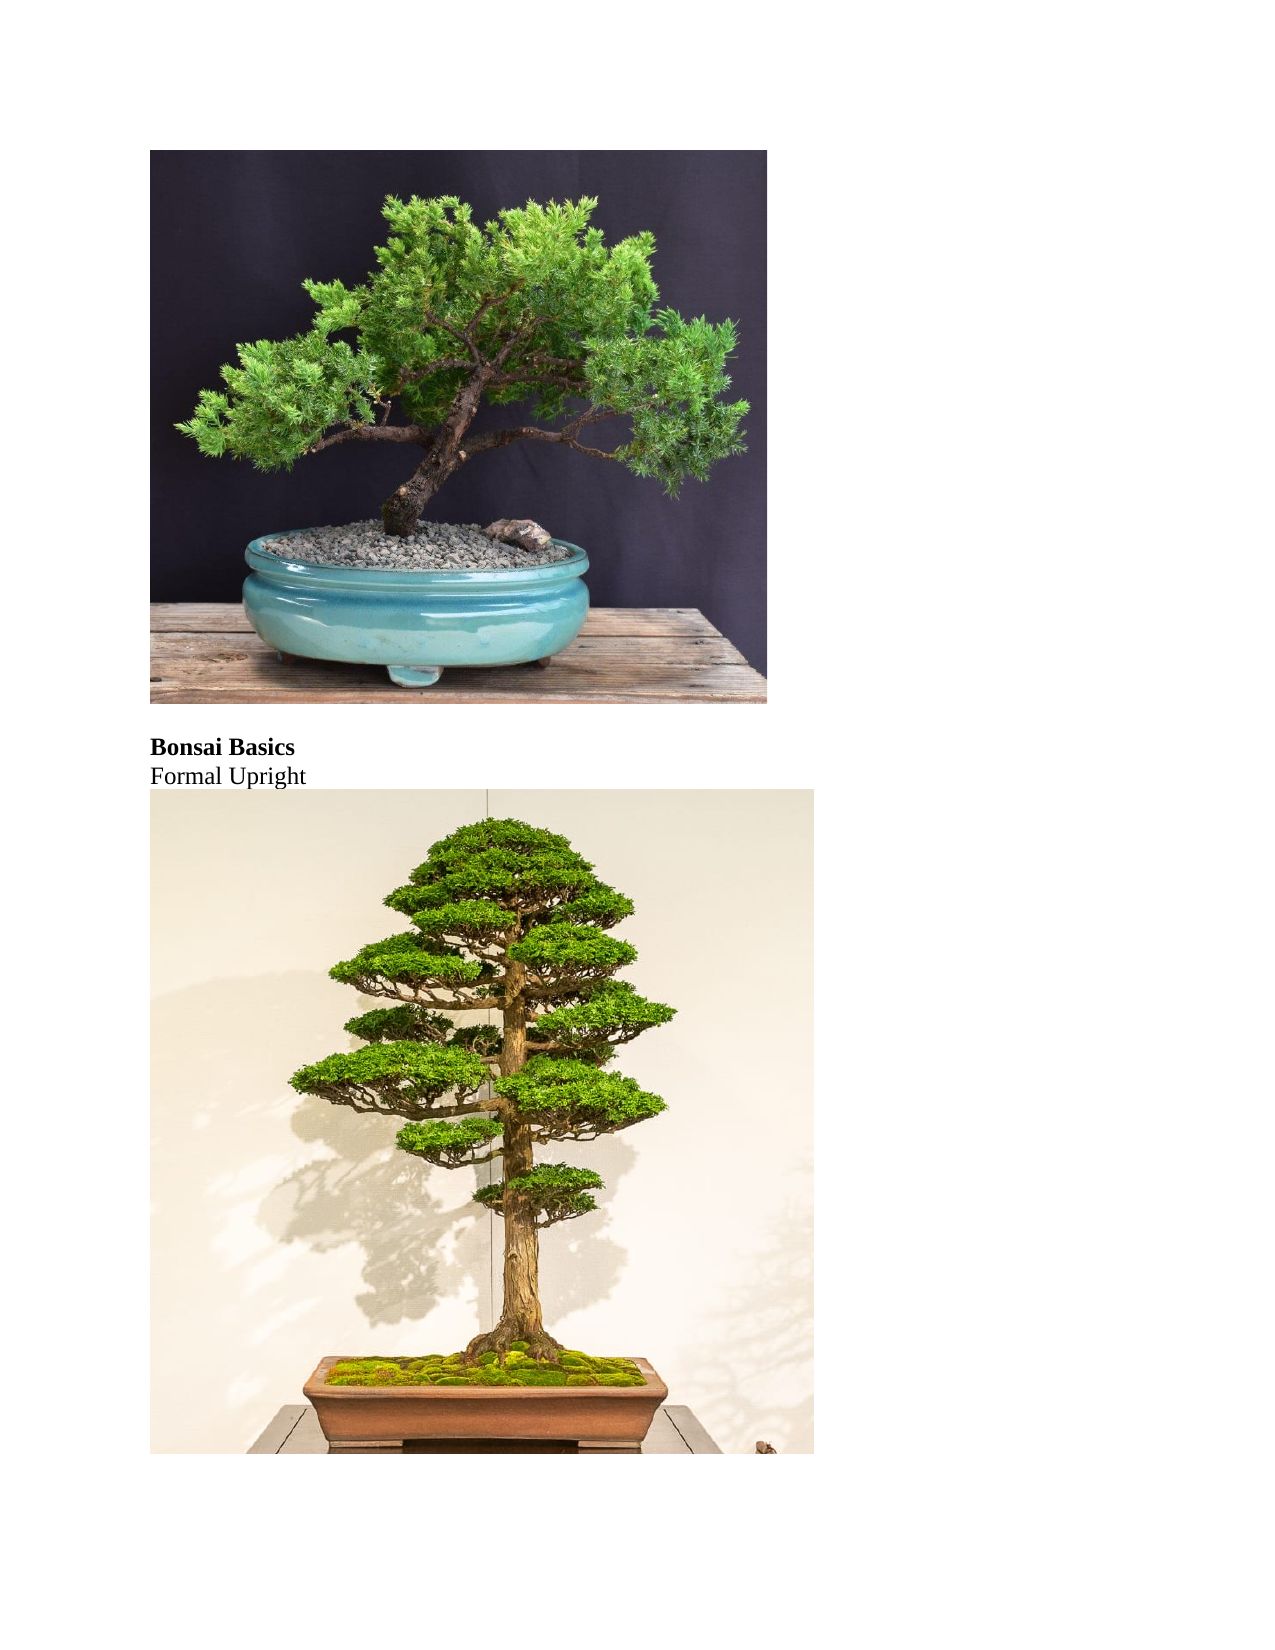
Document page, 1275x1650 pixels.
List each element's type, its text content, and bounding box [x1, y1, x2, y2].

text Bonsai Basics [150, 732, 1125, 761]
text Formal Upright [150, 761, 1125, 790]
picture [150, 150, 768, 704]
picture [150, 789, 814, 1454]
